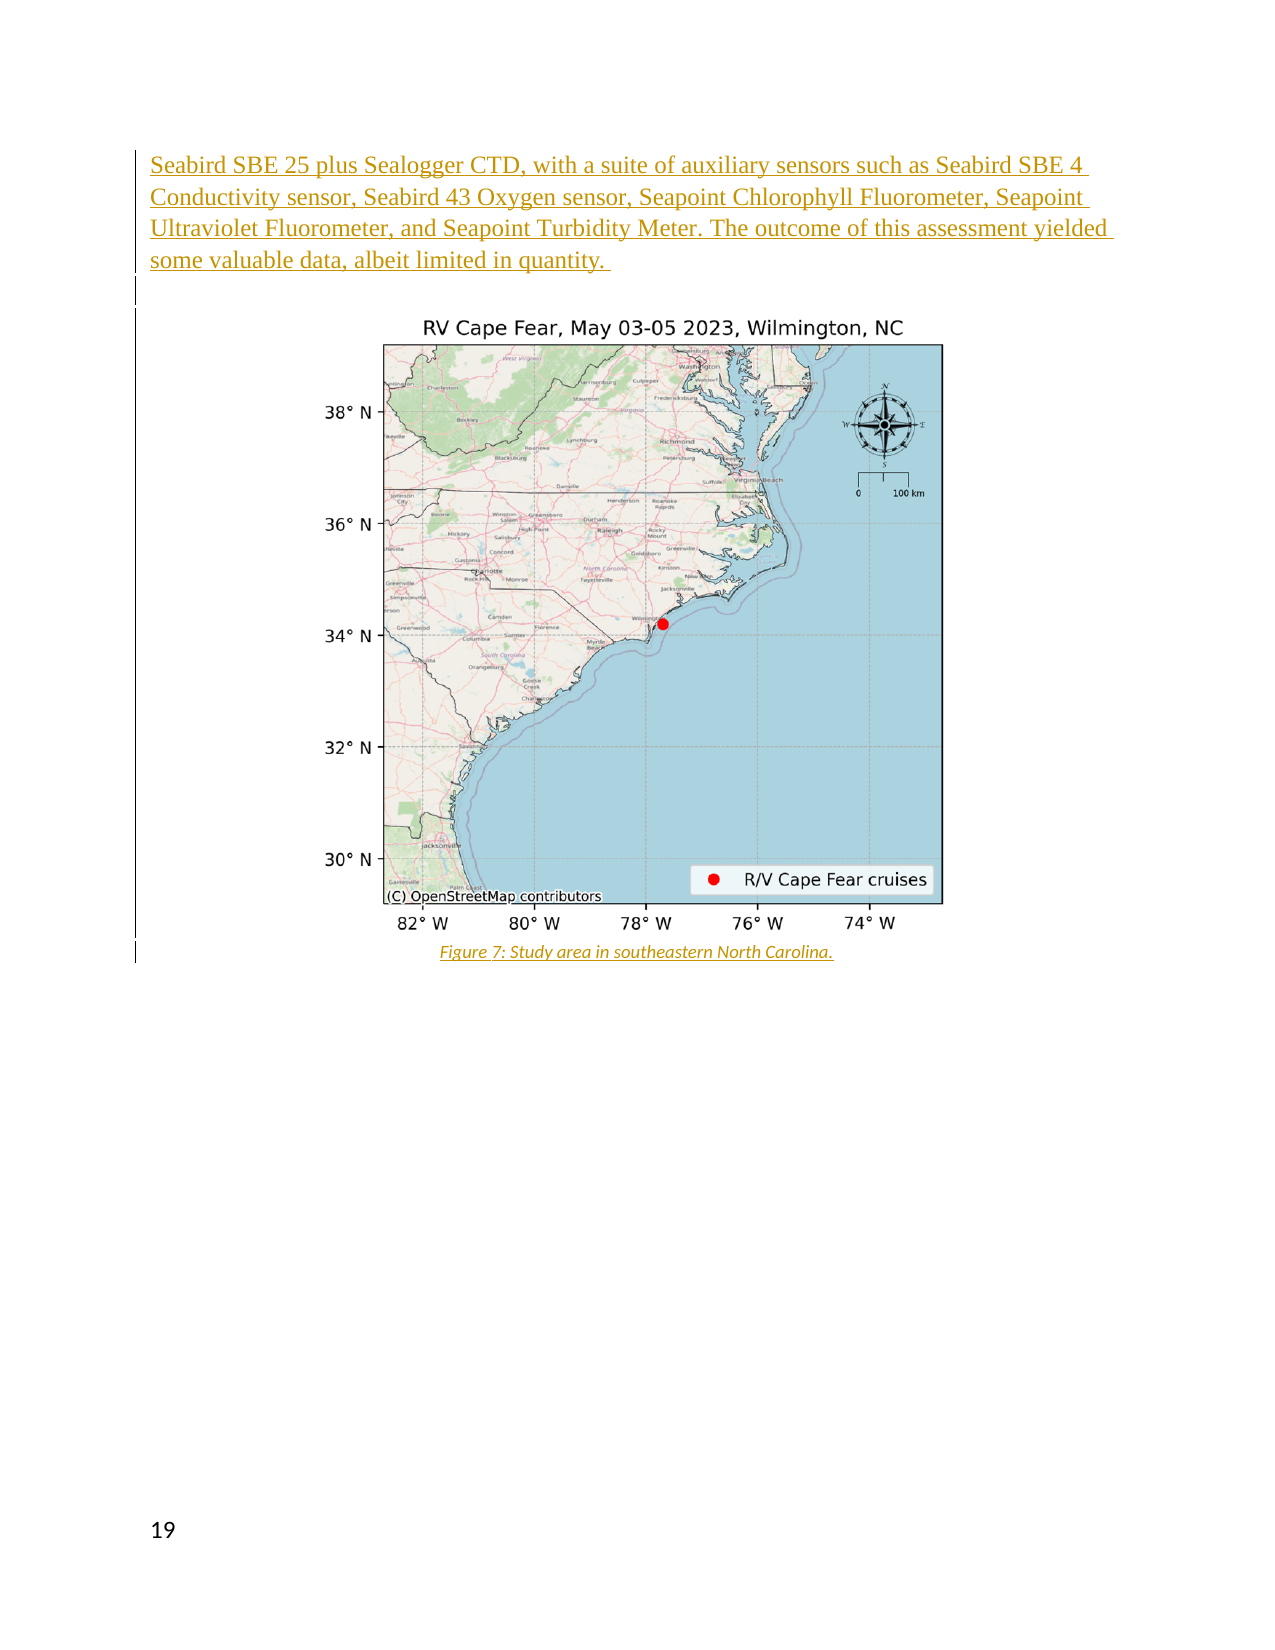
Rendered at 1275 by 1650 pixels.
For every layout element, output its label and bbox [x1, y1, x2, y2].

picture [322, 307, 954, 938]
text [150, 150, 1125, 273]
